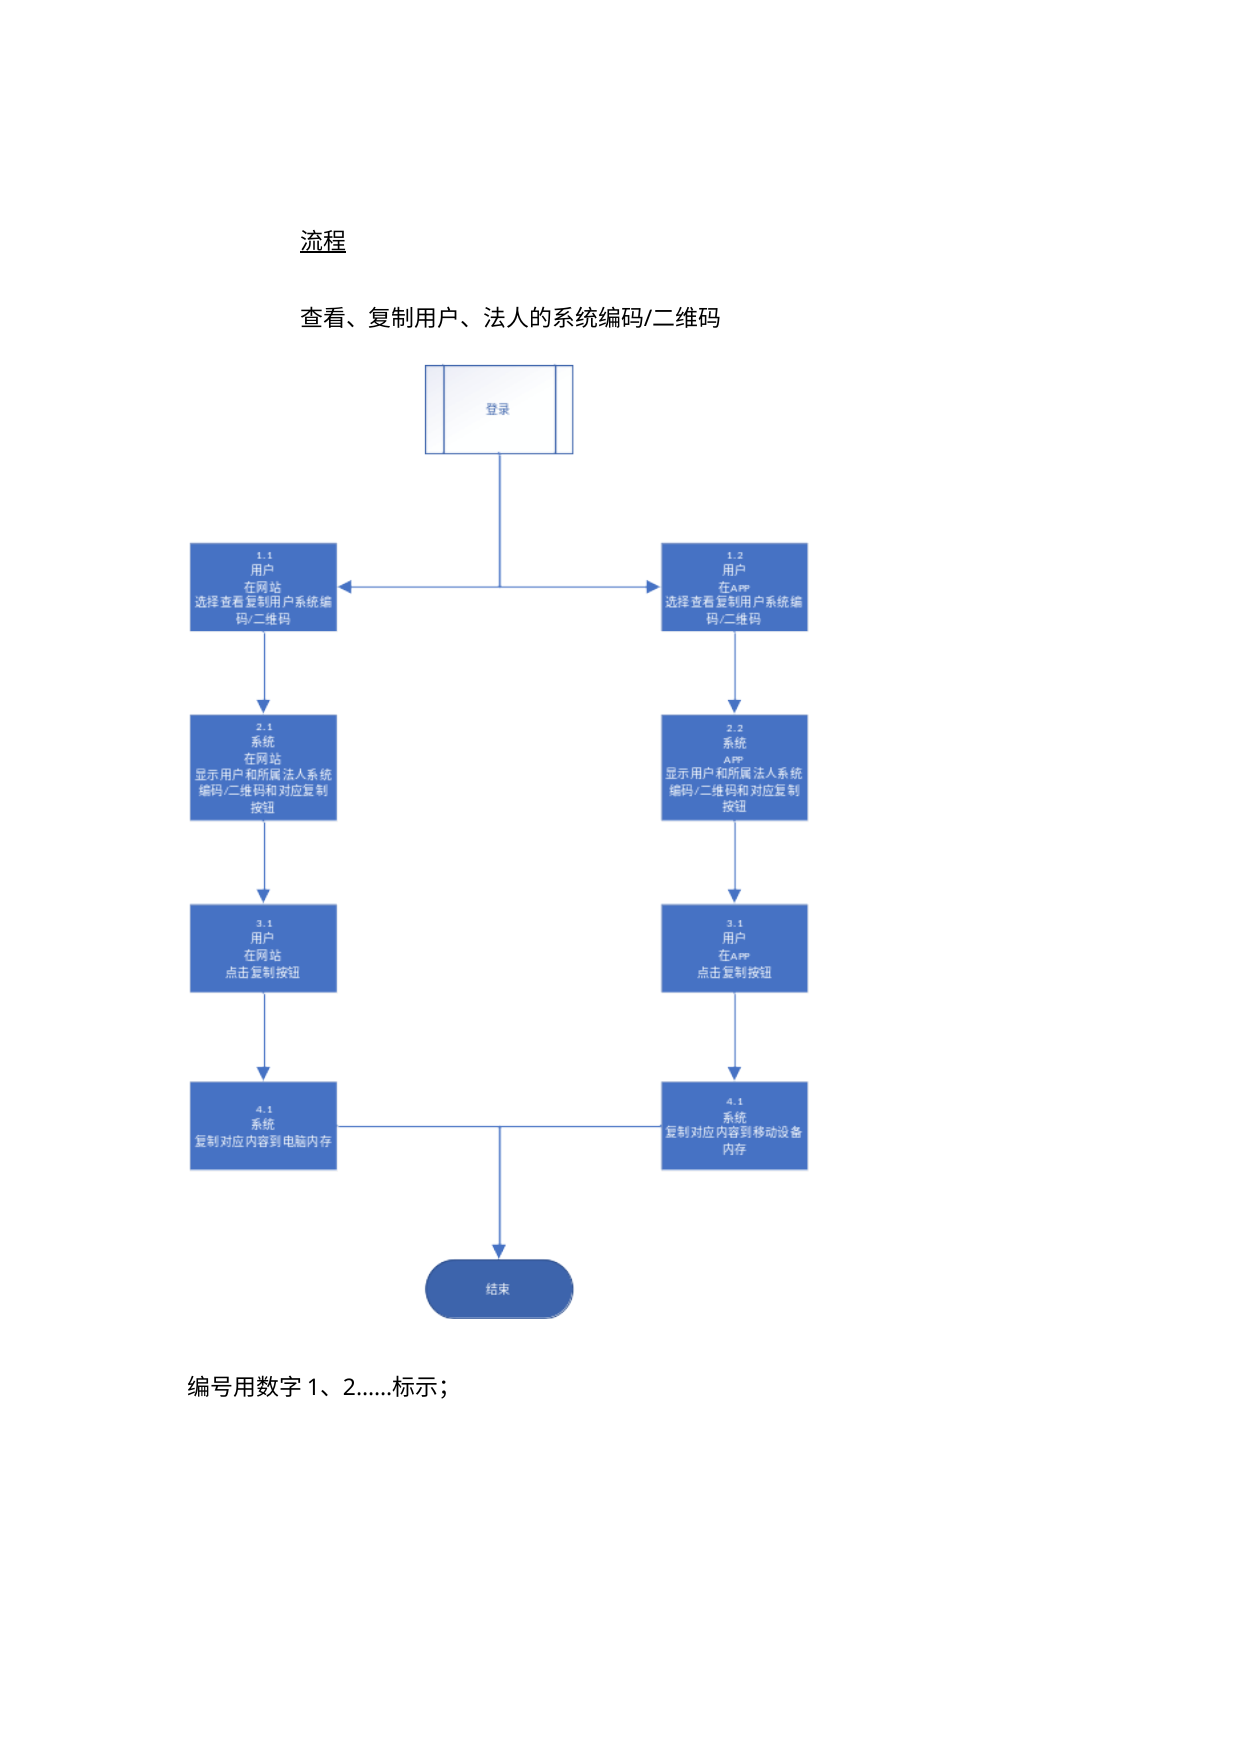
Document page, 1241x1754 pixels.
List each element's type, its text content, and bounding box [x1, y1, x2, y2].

text 流程 [300, 207, 1053, 272]
text 编号用数字1、2……标示； [187, 1353, 1053, 1418]
text 查看、复制用户、法人的系统编码/二维码 [300, 284, 1053, 349]
